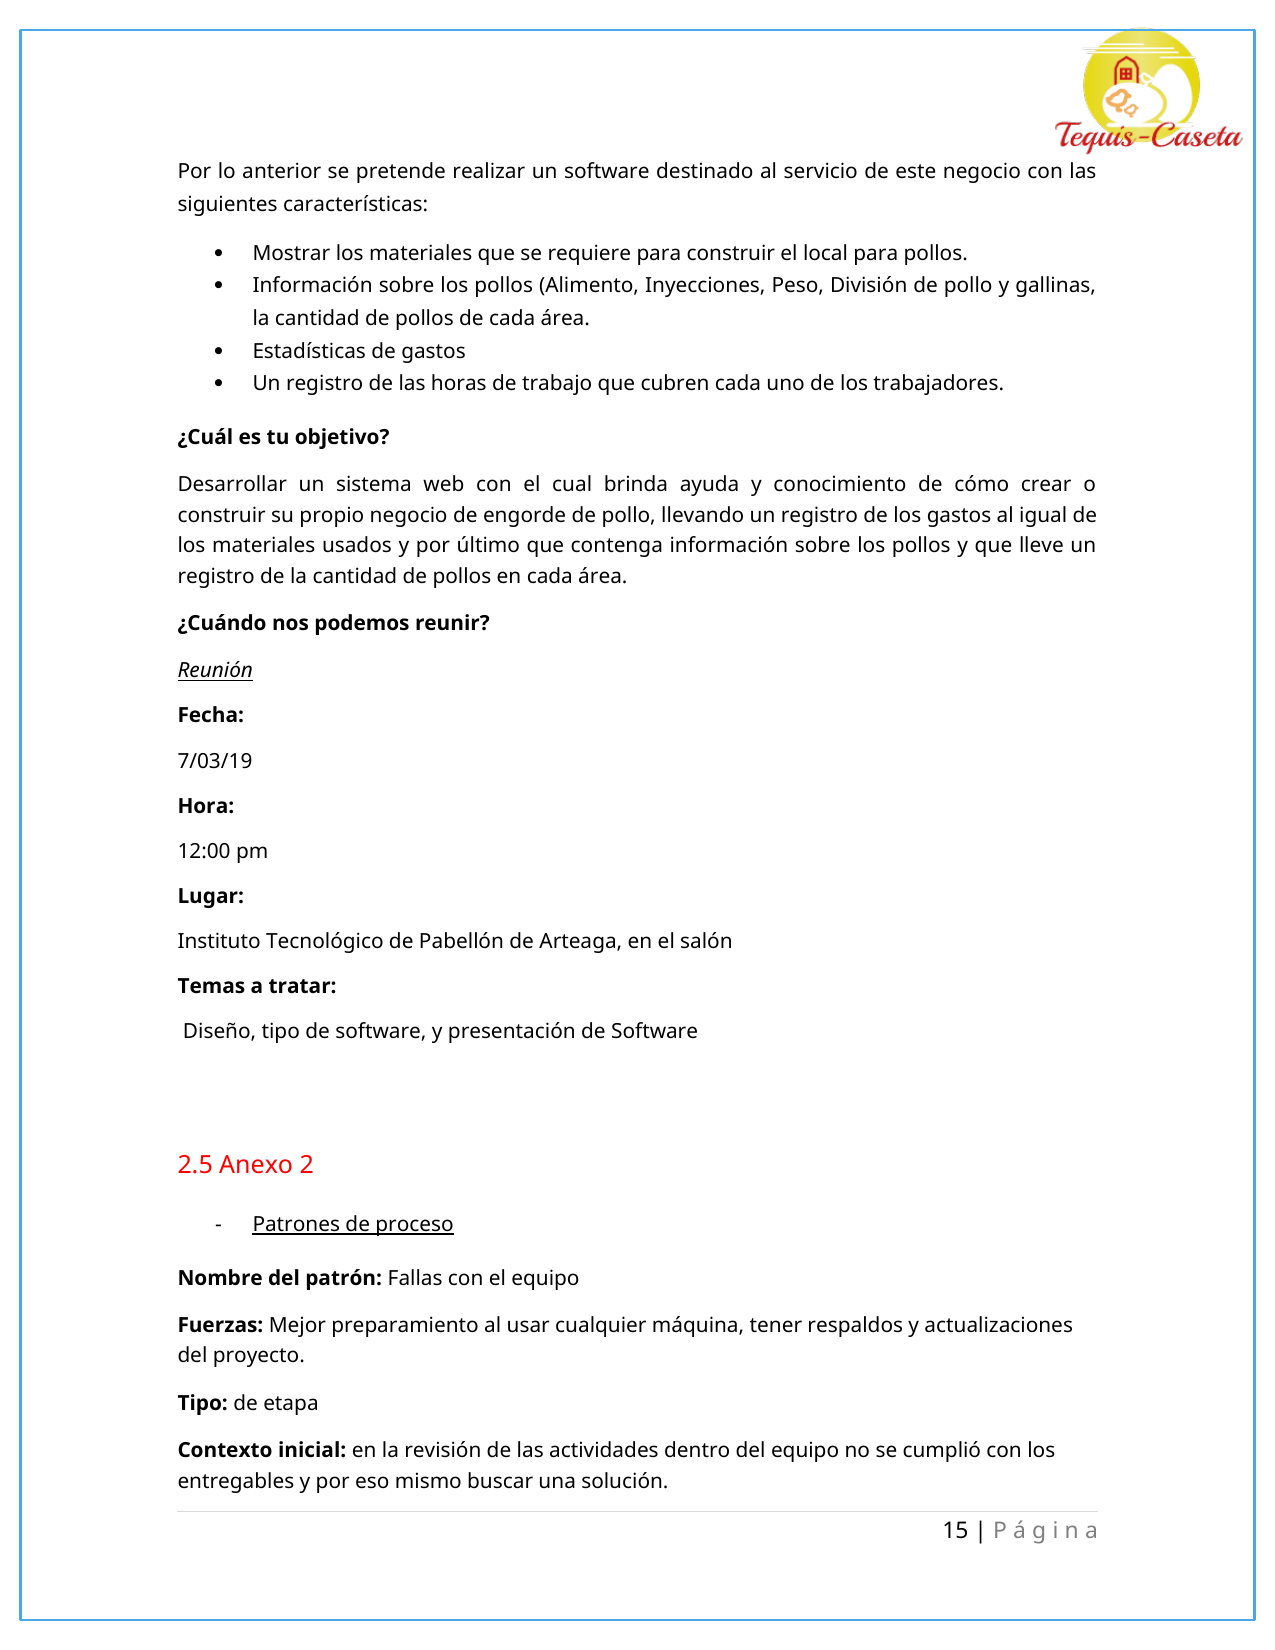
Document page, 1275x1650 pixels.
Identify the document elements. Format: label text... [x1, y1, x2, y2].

text Fuerzas: Mejor preparamiento al usar cualquier máquina, tener respaldos y actualizaciones del proyecto. [177, 1310, 1098, 1369]
list Información sobre los pollos (Alimento, Inyecciones, Peso, División de pollo y gallinas, la cantidad de pollos de cada área. [215, 271, 1098, 332]
text Tipo: de etapa [177, 1388, 1098, 1416]
text Contexto inicial: en la revisión de las actividades dentro del equipo no se cumplió con los entregables y por eso mismo buscar una solución. [177, 1435, 1098, 1494]
text Por lo anterior se pretende realizar un software destinado al servicio de este negocio con las siguientes características: [177, 156, 1098, 217]
text Instituto Tecnológico de Pabellón de Arteaga, en el salón [177, 926, 1098, 954]
text Desarrollar un sistema web con el cual brinda ayuda y conocimiento de cómo crear o construir su propio negocio de engorde de pollo, llevando un registro de los gastos al igual de los materiales usados y por último que contenga información sobre los pollos y que lleve un registro de la cantidad de pollos en cada área. [177, 469, 1098, 589]
picture [1046, 31, 1253, 164]
text Nombre del patrón: Fallas con el equipo [177, 1263, 1098, 1291]
text 2.5 Anexo 2 [177, 1147, 1098, 1181]
text Hora: [177, 791, 1098, 819]
text Temas a tratar: [177, 971, 1098, 1000]
picture [1046, 21, 1253, 29]
text 12:00 pm [177, 836, 1098, 864]
list Estadísticas de gastos [215, 336, 1098, 364]
text ¿Cuál es tu objetivo? [177, 422, 1098, 450]
text Lugar: [177, 881, 1098, 909]
text ¿Cuándo nos podemos reunir? [177, 608, 1098, 637]
text Diseño, tipo de software, y presentación de Software [177, 1016, 1098, 1045]
list Mostrar los materiales que se requiere para construir el local para pollos. [215, 238, 1098, 266]
text 7/03/19 [177, 746, 1098, 774]
text Reunión [177, 656, 1098, 684]
list Patrones de proceso [215, 1209, 1098, 1238]
list Un registro de las horas de trabajo que cubren cada uno de los trabajadores. [215, 368, 1098, 397]
text Fecha: [177, 701, 1098, 729]
